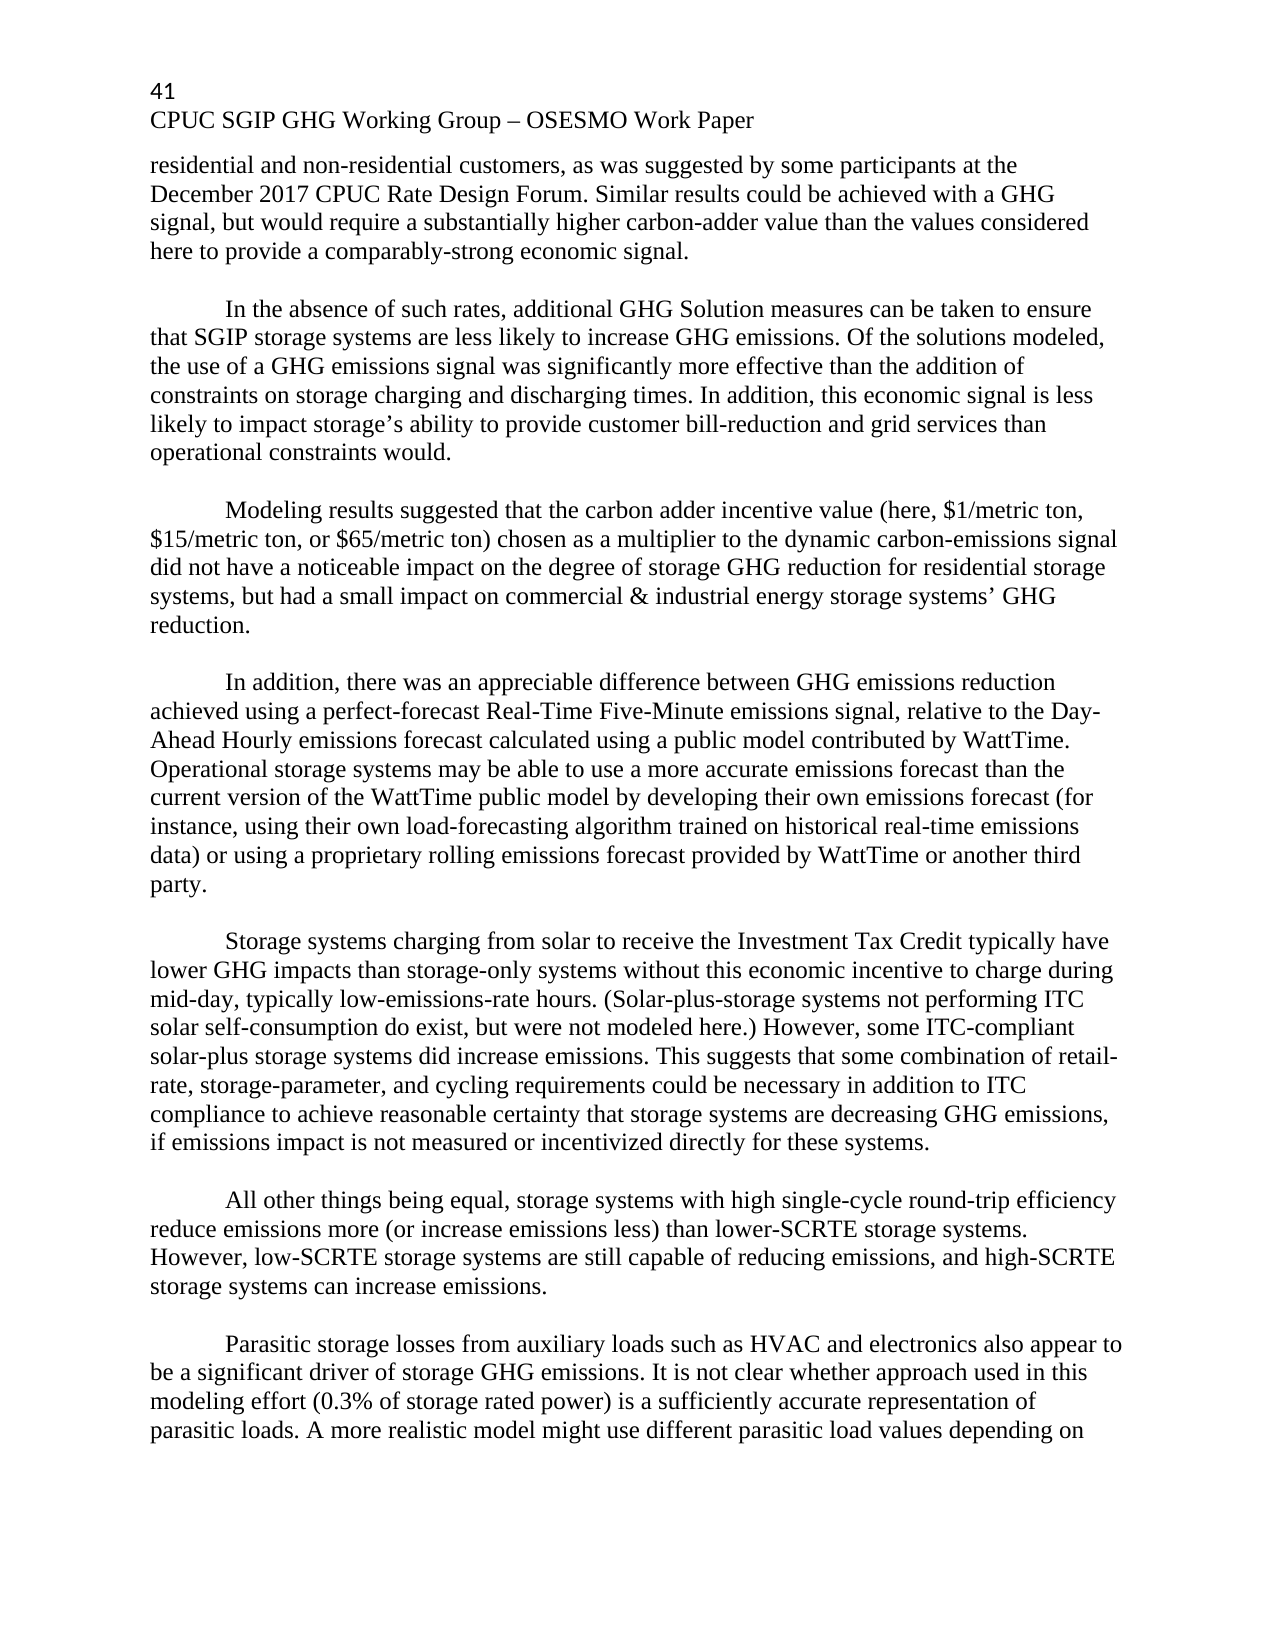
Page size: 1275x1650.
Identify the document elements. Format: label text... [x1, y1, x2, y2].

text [150, 1329, 1125, 1444]
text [150, 150, 1125, 265]
text Modeling results suggested that the carbon adder incentive value (here, $1/metric ton, $15/metric ton, or $65/metric ton) chosen as a multiplier to the dynamic carbon-emissions signal did not have a noticeable impact on the degree of storage GHG reduction for residential storage systems, but had a small impact on commercial & industrial energy storage systems’ GHG reduction. [150, 495, 1125, 639]
text All other things being equal, storage systems with high single-cycle round-trip efficiency reduce emissions more (or increase emissions less) than lower-SCRTE storage systems. However, low-SCRTE storage systems are still capable of reducing emissions, and high-SCRTE storage systems can increase emissions. [150, 1185, 1125, 1300]
text In addition, there was an appreciable difference between GHG emissions reduction achieved using a perfect-forecast Real-Time Five-Minute emissions signal, relative to the Day-Ahead Hourly emissions forecast calculated using a public model contributed by WattTime. Operational storage systems may be able to use a more accurate emissions forecast than the current version of the WattTime public model by developing their own emissions forecast (for instance, using their own load-forecasting algorithm trained on historical real-time emissions data) or using a proprietary rolling emissions forecast provided by WattTime or another third party. [150, 667, 1125, 897]
text In the absence of such rates, additional GHG Solution measures can be taken to ensure that SGIP storage systems are less likely to increase GHG emissions. Of the solutions modeled, the use of a GHG emissions signal was significantly more effective than the addition of constraints on storage charging and discharging times. In addition, this economic signal is less likely to impact storage’s ability to provide customer bill-reduction and grid services than operational constraints would. [150, 294, 1125, 466]
text Storage systems charging from solar to receive the Investment Tax Credit typically have lower GHG impacts than storage-only systems without this economic incentive to charge during mid-day, typically low-emissions-rate hours. (Solar-plus-storage systems not performing ITC solar self-consumption do exist, but were not modeled here.) However, some ITC-compliant solar-plus storage systems did increase emissions. This suggests that some combination of retail-rate, storage-parameter, and cycling requirements could be necessary in addition to ITC compliance to achieve reasonable certainty that storage systems are decreasing GHG emissions, if emissions impact is not measured or incentivized directly for these systems. [150, 926, 1125, 1156]
